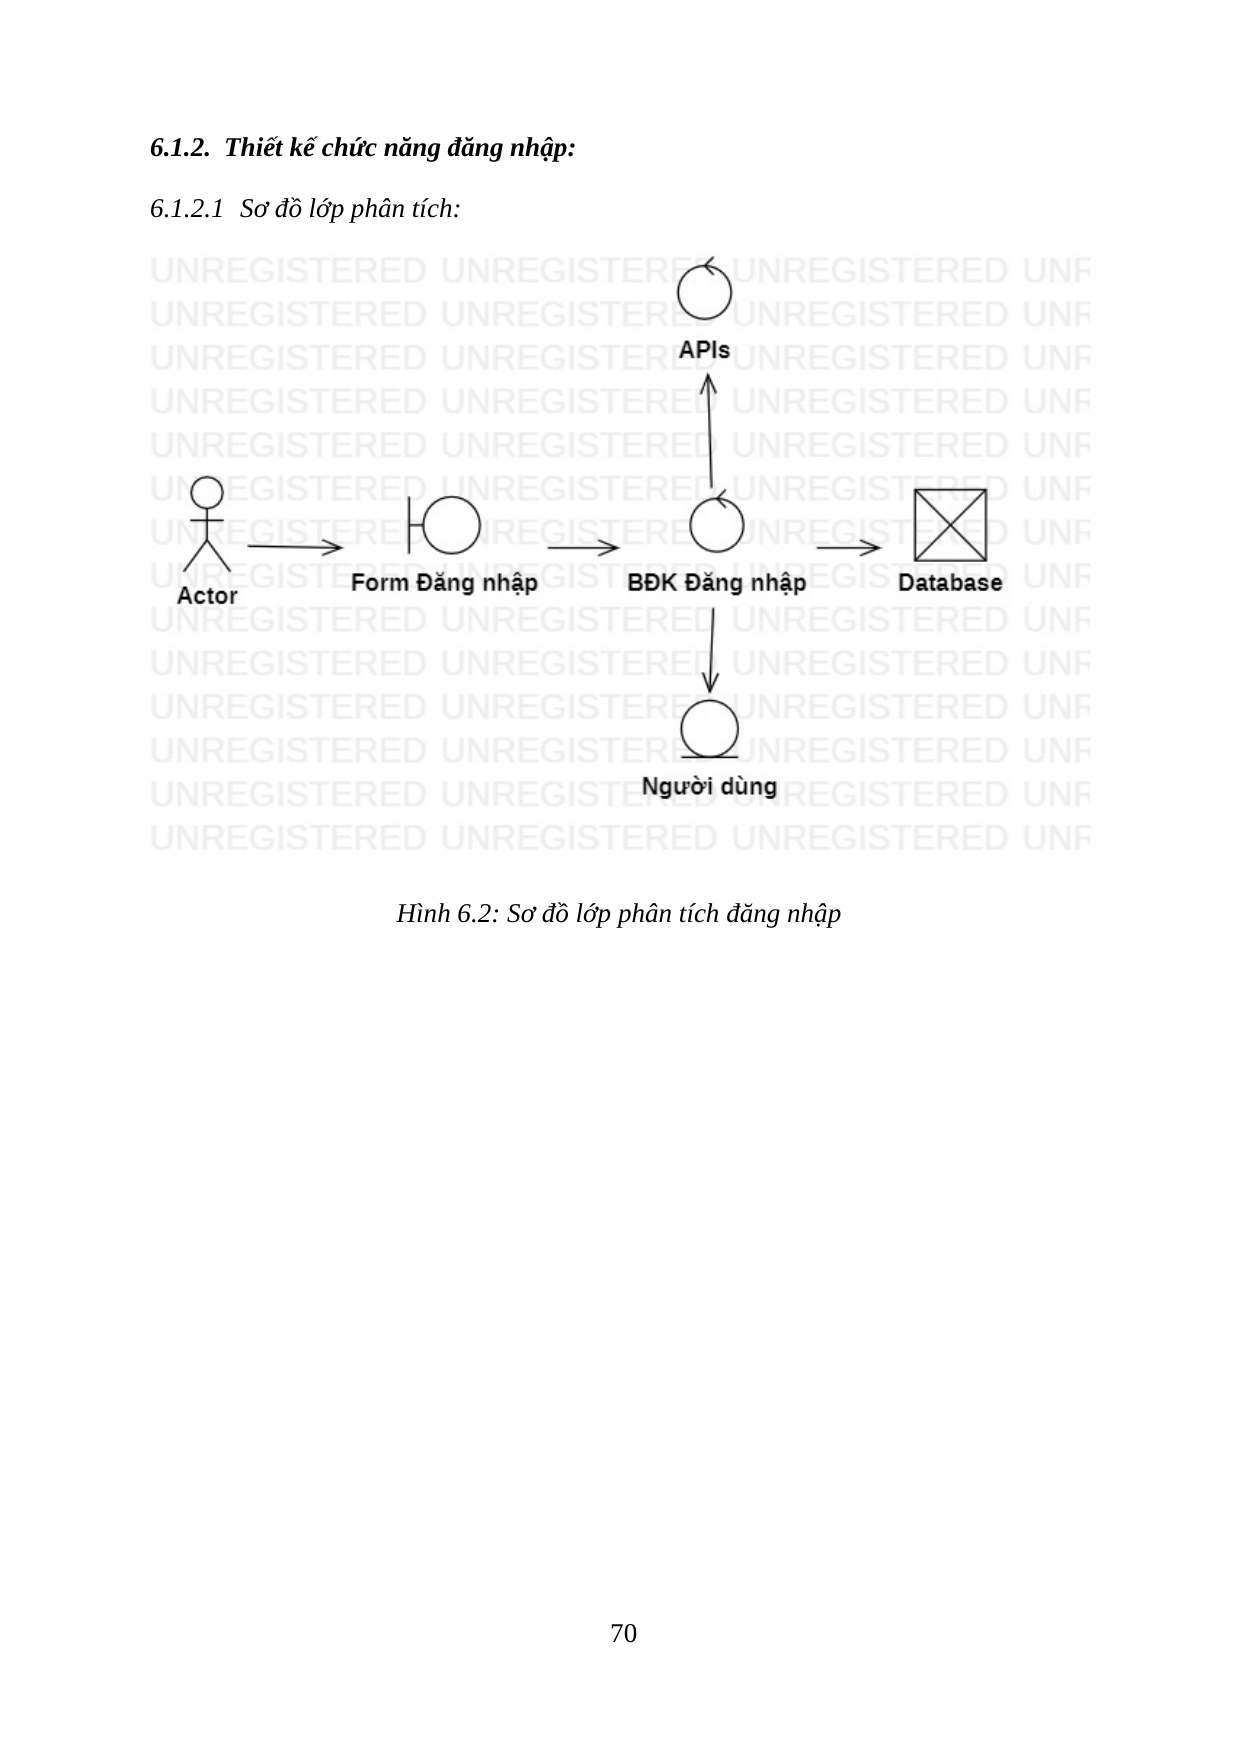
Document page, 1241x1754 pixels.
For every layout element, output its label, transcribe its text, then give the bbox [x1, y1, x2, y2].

text Hình 6.2: Sơ đồ lớp phân tích đăng nhập [150, 897, 1090, 928]
picture [150, 239, 1091, 882]
subtitle Sơ đồ lớp phân tích: [150, 192, 1090, 224]
subtitle Thiết kế chức năng đăng nhập: [150, 131, 1090, 162]
